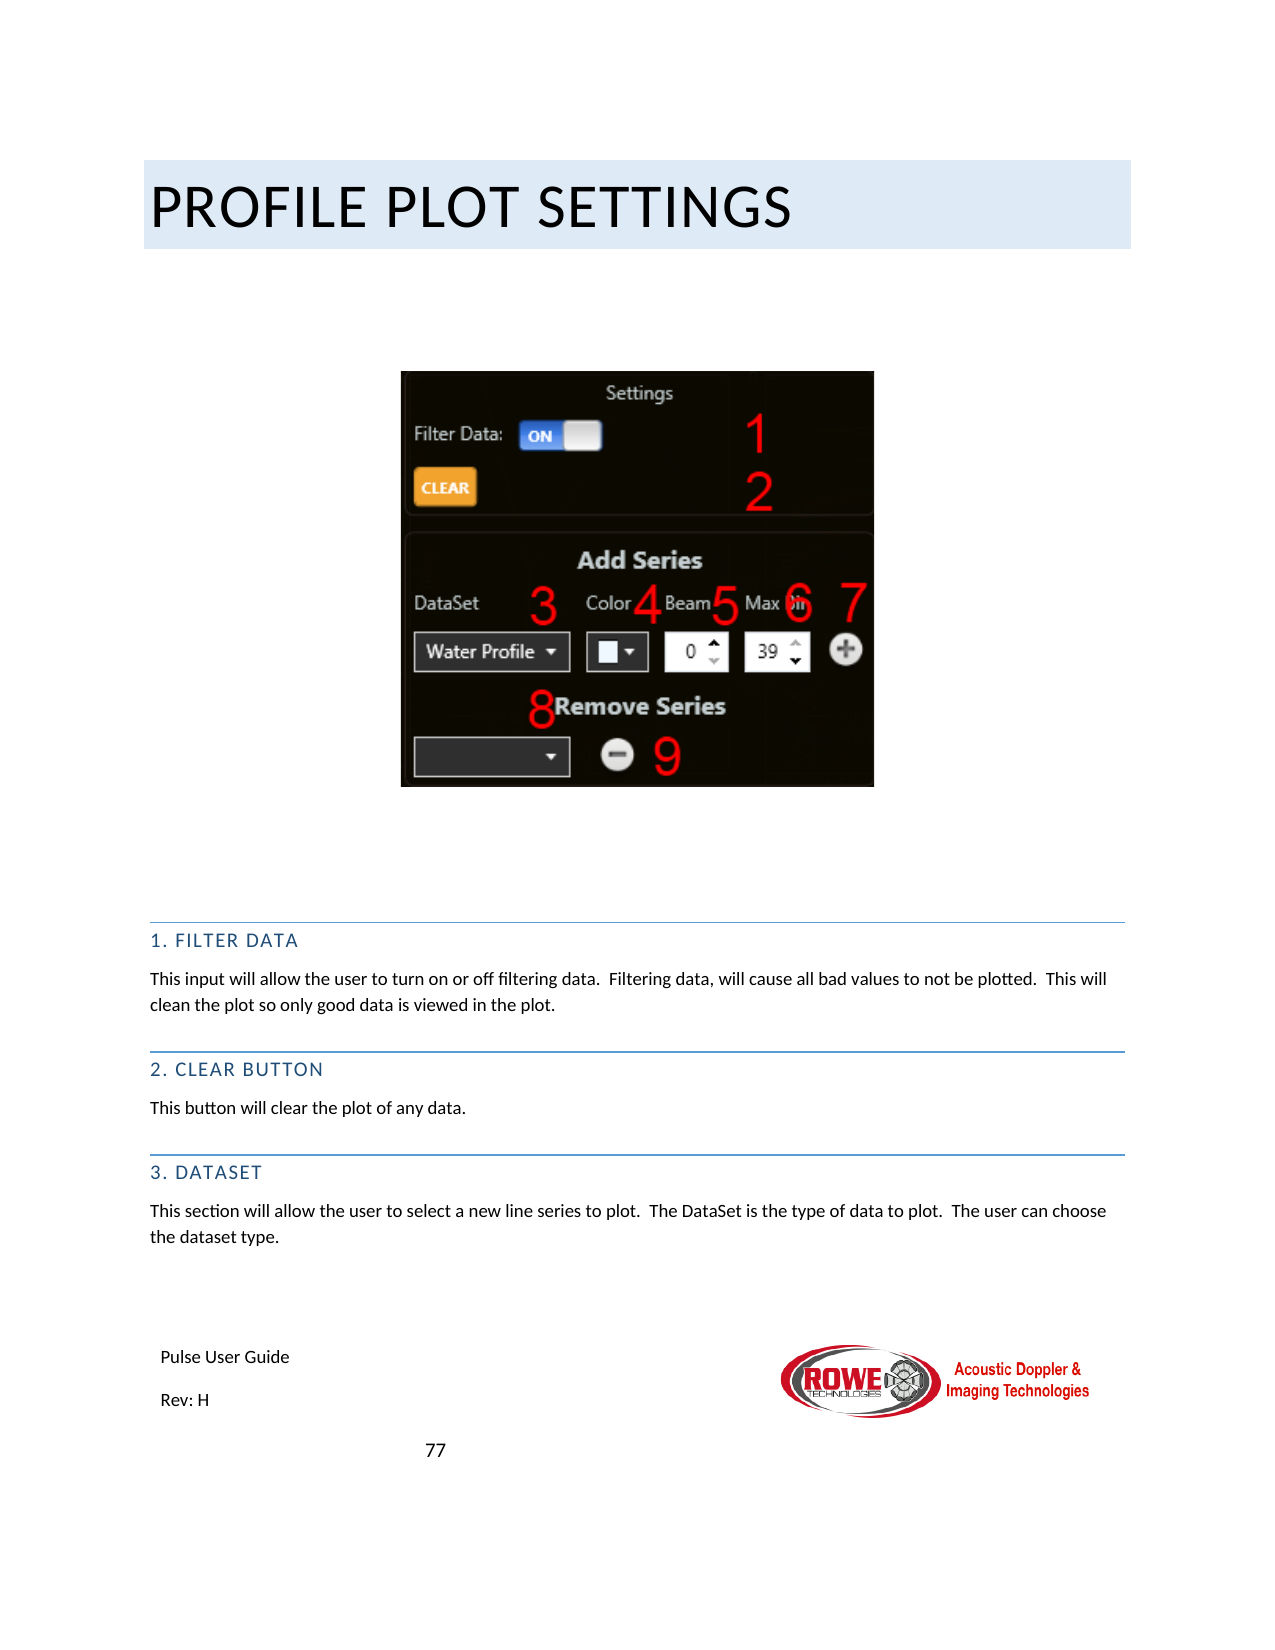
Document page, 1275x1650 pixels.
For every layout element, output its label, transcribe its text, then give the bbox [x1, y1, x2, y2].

picture [780, 1344, 1125, 1425]
picture [400, 371, 875, 787]
text This section will allow the user to select a new line series to plot. The DataSet is the type of data to plot. The user can choose the dataset type. [150, 1199, 1125, 1248]
subtitle Profile Plot Settings [150, 167, 1125, 243]
subtitle 3. DataSet [150, 1156, 1125, 1185]
text This input will allow the user to turn on or off filtering data. Filtering data, will cause all bad values to not be plotted. This will clean the plot so only good data is viewed in the plot. [150, 967, 1125, 1016]
subtitle 2. Clear Button [150, 1053, 1125, 1082]
text This button will clear the plot of any data. [150, 1096, 1125, 1119]
subtitle 1. Filter Data [150, 923, 1125, 953]
